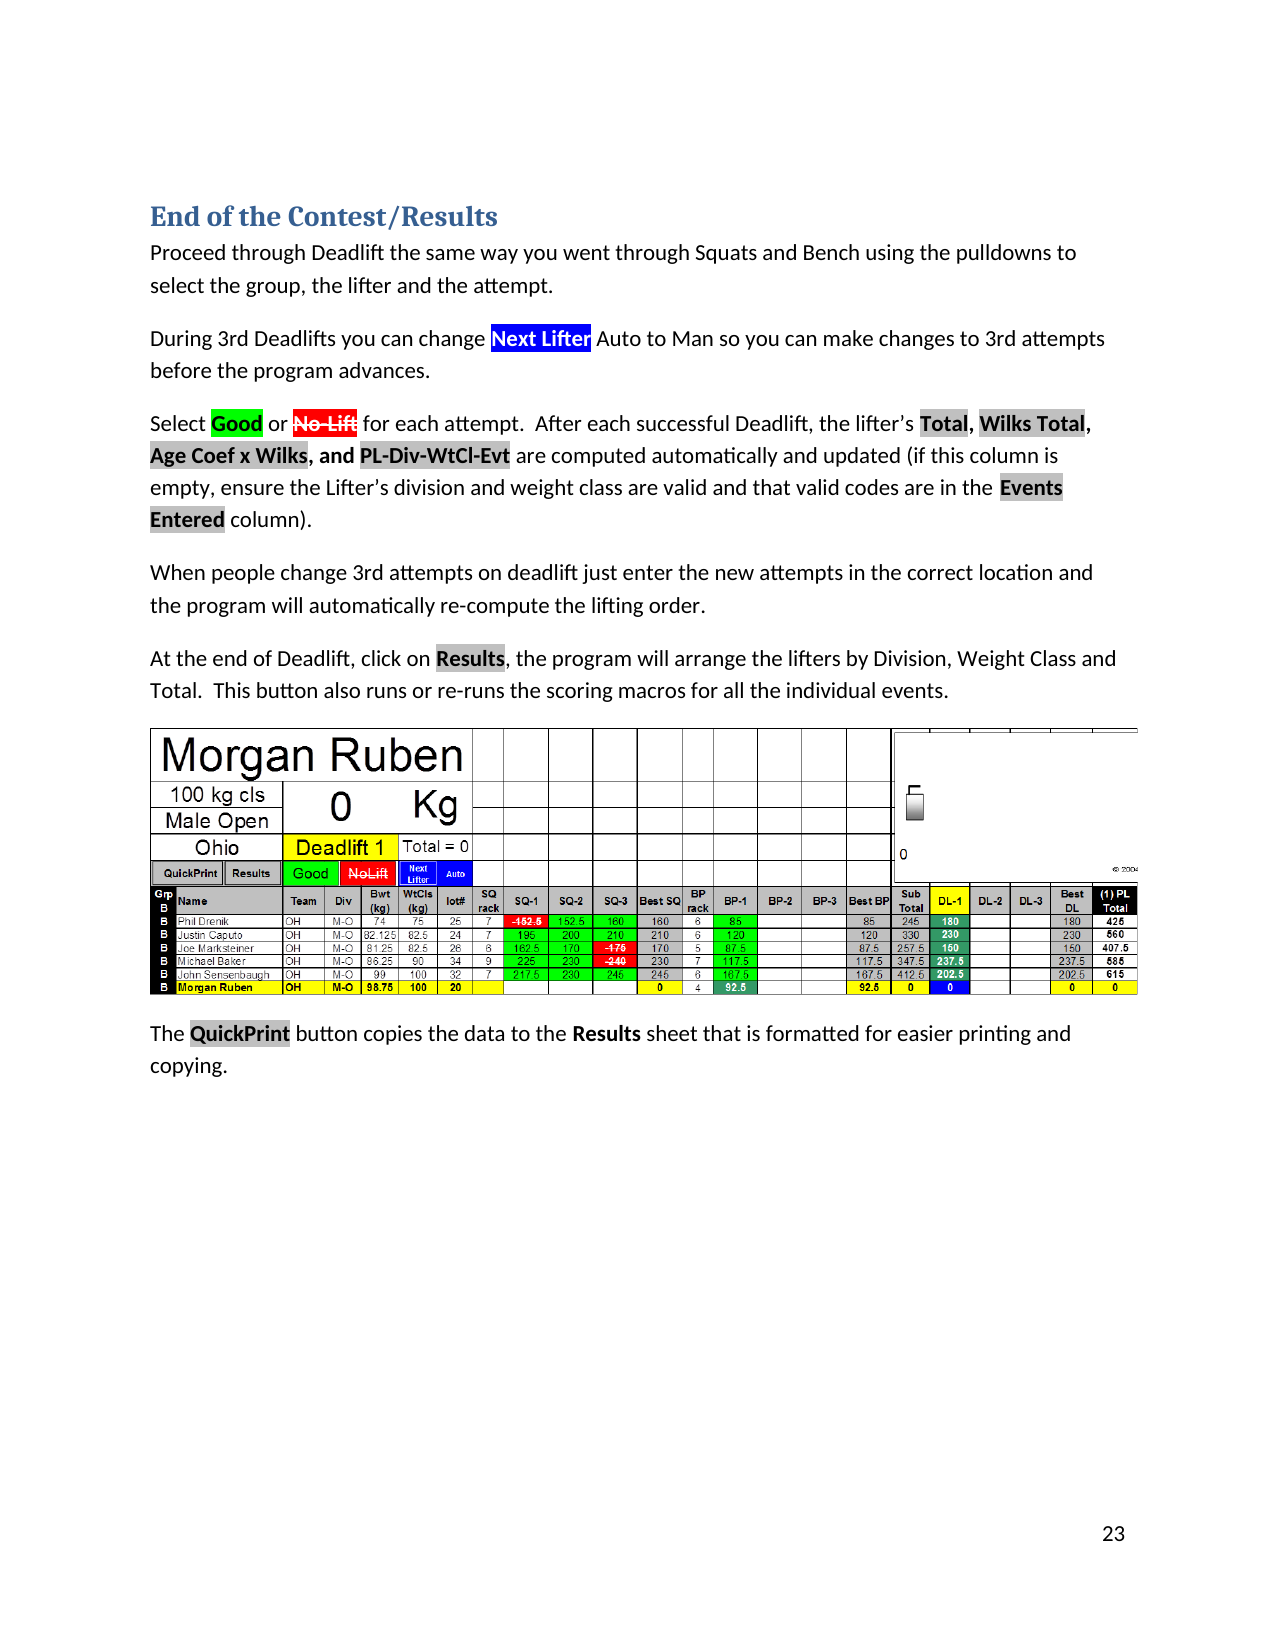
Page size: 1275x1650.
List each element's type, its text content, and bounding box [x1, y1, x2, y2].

picture [150, 728, 1138, 995]
text Proceed through Deadlift the same way you went through Squats and Bench using the pulldowns to select the group, the lifter and the attempt. [150, 238, 1125, 299]
text At the end of Deadlift, click on Results, the program will arrange the lifters by Division, Weight Class and Total. This button also runs or re-runs the scoring macros for all the individual events. [150, 644, 1125, 704]
text Select Good or No-Lift for each attempt. After each successful Deadlift, the lifter’s Total, Wilks Total, Age Coef x Wilks, and PL-Div-WtCl-Evt are computed automatically and updated (if this column is empty, ensure the Lifter’s division and weight class are valid and that valid codes are in the Events Entered column). [150, 409, 1125, 533]
text When people change 3rd attempts on deadlift just enter the new attempts in the correct location and the program will automatically re-compute the lifting order. [150, 558, 1125, 619]
text The QuickPrint button copies the data to the Results sheet that is formatted for easier printing and copying. [150, 1019, 1125, 1080]
subtitle End of the Contest/Results [150, 200, 1125, 233]
text During 3rd Deadlifts you can change Next Lifter Auto to Man so you can make changes to 3rd attempts before the program advances. [150, 324, 1125, 384]
